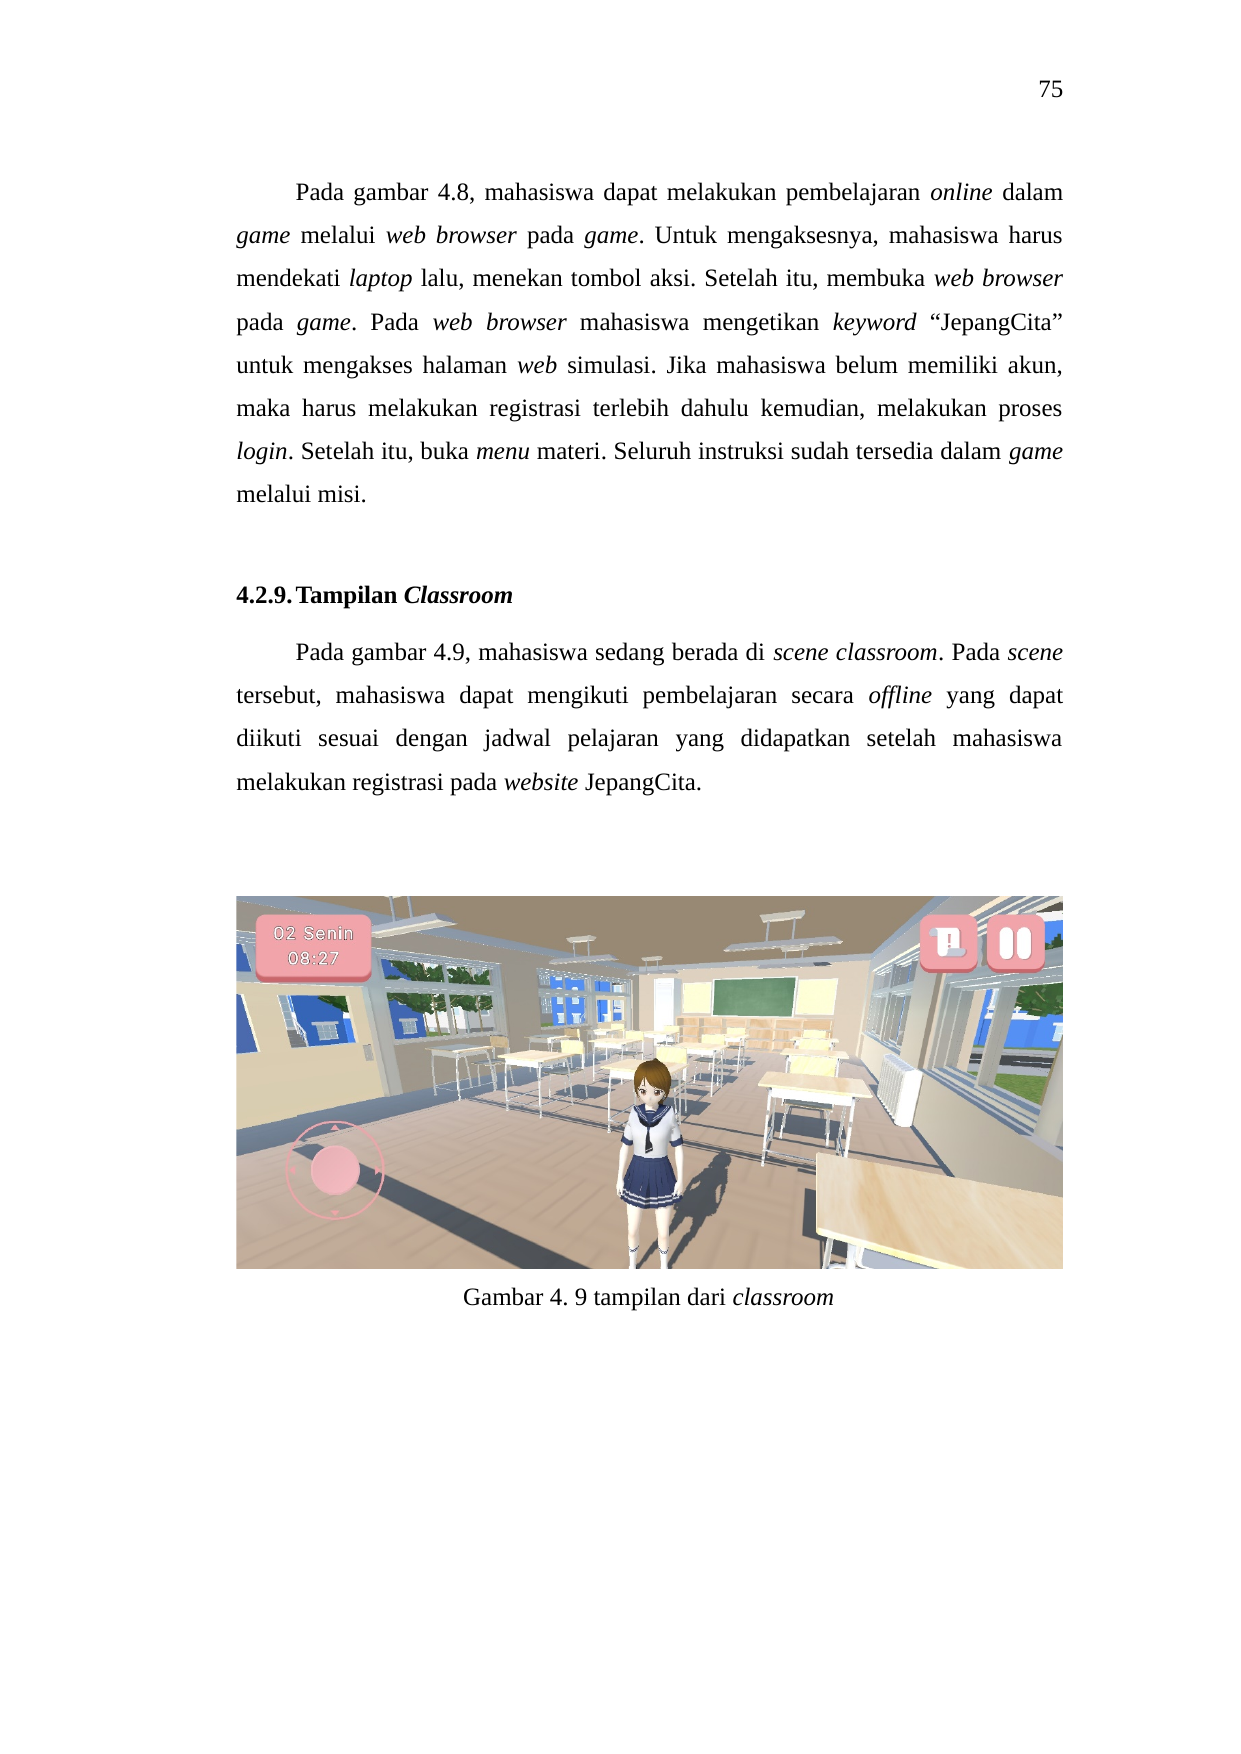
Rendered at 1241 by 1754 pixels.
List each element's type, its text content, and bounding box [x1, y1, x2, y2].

text Pada gambar 4.9, mahasiswa sedang berada di scene classroom. Pada scene tersebut, mahasiswa dapat mengikuti pembelajaran secara offline yang dapat diikuti sesuai dengan jadwal pelajaran yang didapatkan setelah mahasiswa melakukan registrasi pada website JepangCita. [236, 637, 1063, 795]
picture [236, 896, 1063, 1269]
subtitle Tampilan Classroom [236, 580, 1063, 608]
text Gambar 4. 9 tampilan dari classroom [236, 1282, 1063, 1311]
text Pada gambar 4.8, mahasiswa dapat melakukan pembelajaran online dalam game melalui web browser pada game. Untuk mengaksesnya, mahasiswa harus mendekati laptop lalu, menekan tombol aksi. Setelah itu, membuka web browser pada game. Pada web browser mahasiswa mengetikan keyword “JepangCita” untuk mengakses halaman web simulasi. Jika mahasiswa belum memiliki akun, maka harus melakukan registrasi terlebih dahulu kemudian, melakukan proses login. Setelah itu, buka menu materi. Seluruh instruksi sudah tersedia dalam game melalui misi. [236, 177, 1063, 508]
